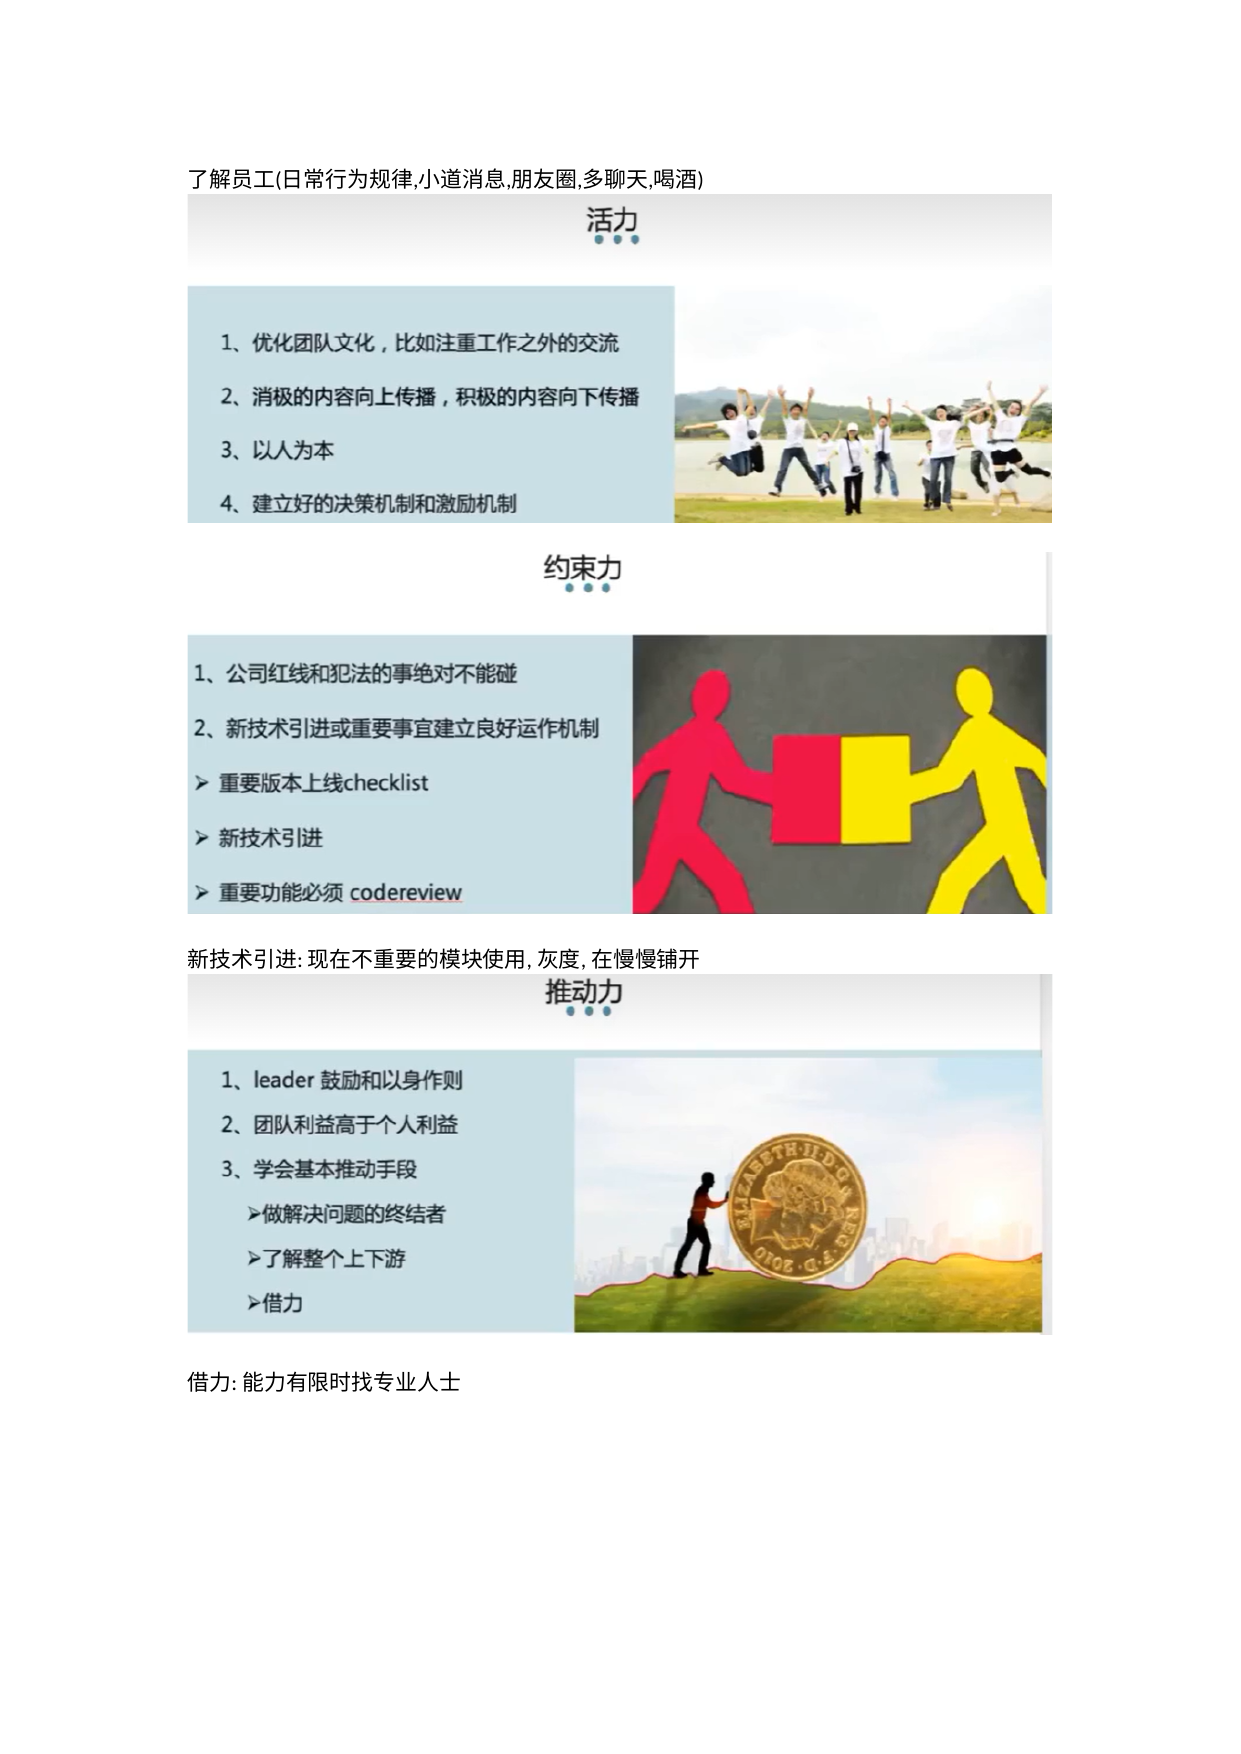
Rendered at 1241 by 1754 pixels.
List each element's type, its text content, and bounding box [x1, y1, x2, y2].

list 了解员工(日常行为规律,小道消息,朋友圈,多聊天,喝酒) [187, 162, 1053, 194]
picture [187, 552, 1053, 914]
list 借力: 能力有限时找专业人士 [187, 1364, 1053, 1397]
picture [187, 974, 1053, 1335]
picture [187, 194, 1052, 523]
list 新技术引进: 现在不重要的模块使用, 灰度, 在慢慢铺开 [187, 942, 1053, 974]
